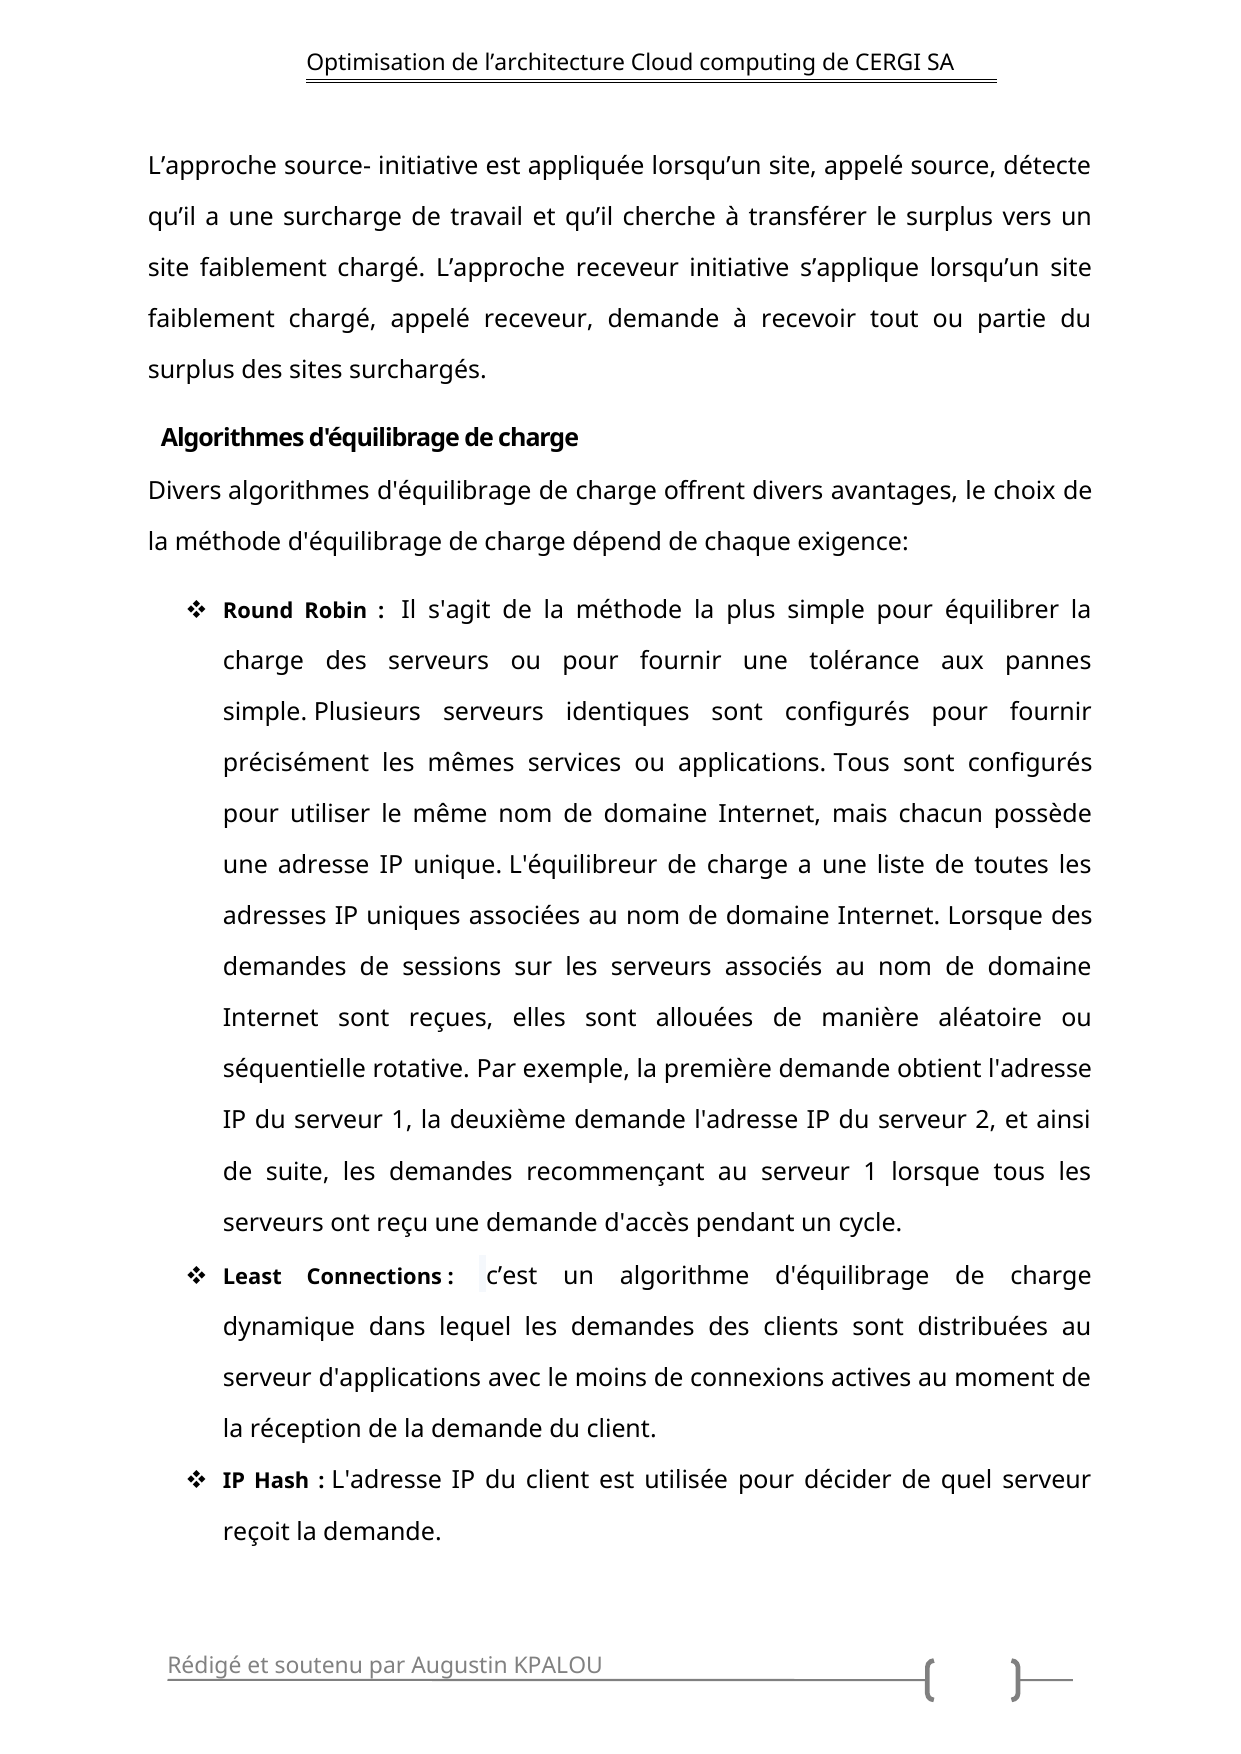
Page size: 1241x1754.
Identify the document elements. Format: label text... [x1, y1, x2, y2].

list Round Robin : Il s'agit de la méthode la plus simple pour équilibrer la charge des serveurs ou pour fournir une tolérance aux pannes simple. Plusieurs serveurs identiques sont configurés pour fournir précisément les mêmes services ou applications. Tous sont configurés pour utiliser le même nom de domaine Internet, mais chacun possède une adresse IP unique. L'équilibreur de charge a une liste de toutes les adresses IP uniques associées au nom de domaine Internet. Lorsque des demandes de sessions sur les serveurs associés au nom de domaine Internet sont reçues, elles sont allouées de manière aléatoire ou séquentielle rotative. Par exemple, la première demande obtient l'adresse IP du serveur 1, la deuxième demande l'adresse IP du serveur 2, et ainsi de suite, les demandes recommençant au serveur 1 lorsque tous les serveurs ont reçu une demande d'accès pendant un cycle. [185, 592, 1093, 1238]
text Algorithmes d'équilibrage de charge [148, 419, 1093, 453]
text L’approche source- initiative est appliquée lorsqu’un site, appelé source, détecte qu’il a une surcharge de travail et qu’il cherche à transférer le surplus vers un site faiblement chargé. L’approche receveur initiative s’applique lorsqu’un site faiblement chargé, appelé receveur, demande à recevoir tout ou partie du surplus des sites surchargés. [148, 148, 1093, 386]
list Least Connections : c’est un algorithme d'équilibrage de charge dynamique dans lequel les demandes des clients sont distribuées au serveur d'applications avec le moins de connexions actives au moment de la réception de la demande du client. [185, 1255, 1093, 1445]
text Divers algorithmes d'équilibrage de charge offrent divers avantages, le choix de la méthode d'équilibrage de charge dépend de chaque exigence: [148, 473, 1093, 558]
list IP Hash : L'adresse IP du client est utilisée pour décider de quel serveur reçoit la demande. [185, 1462, 1093, 1547]
